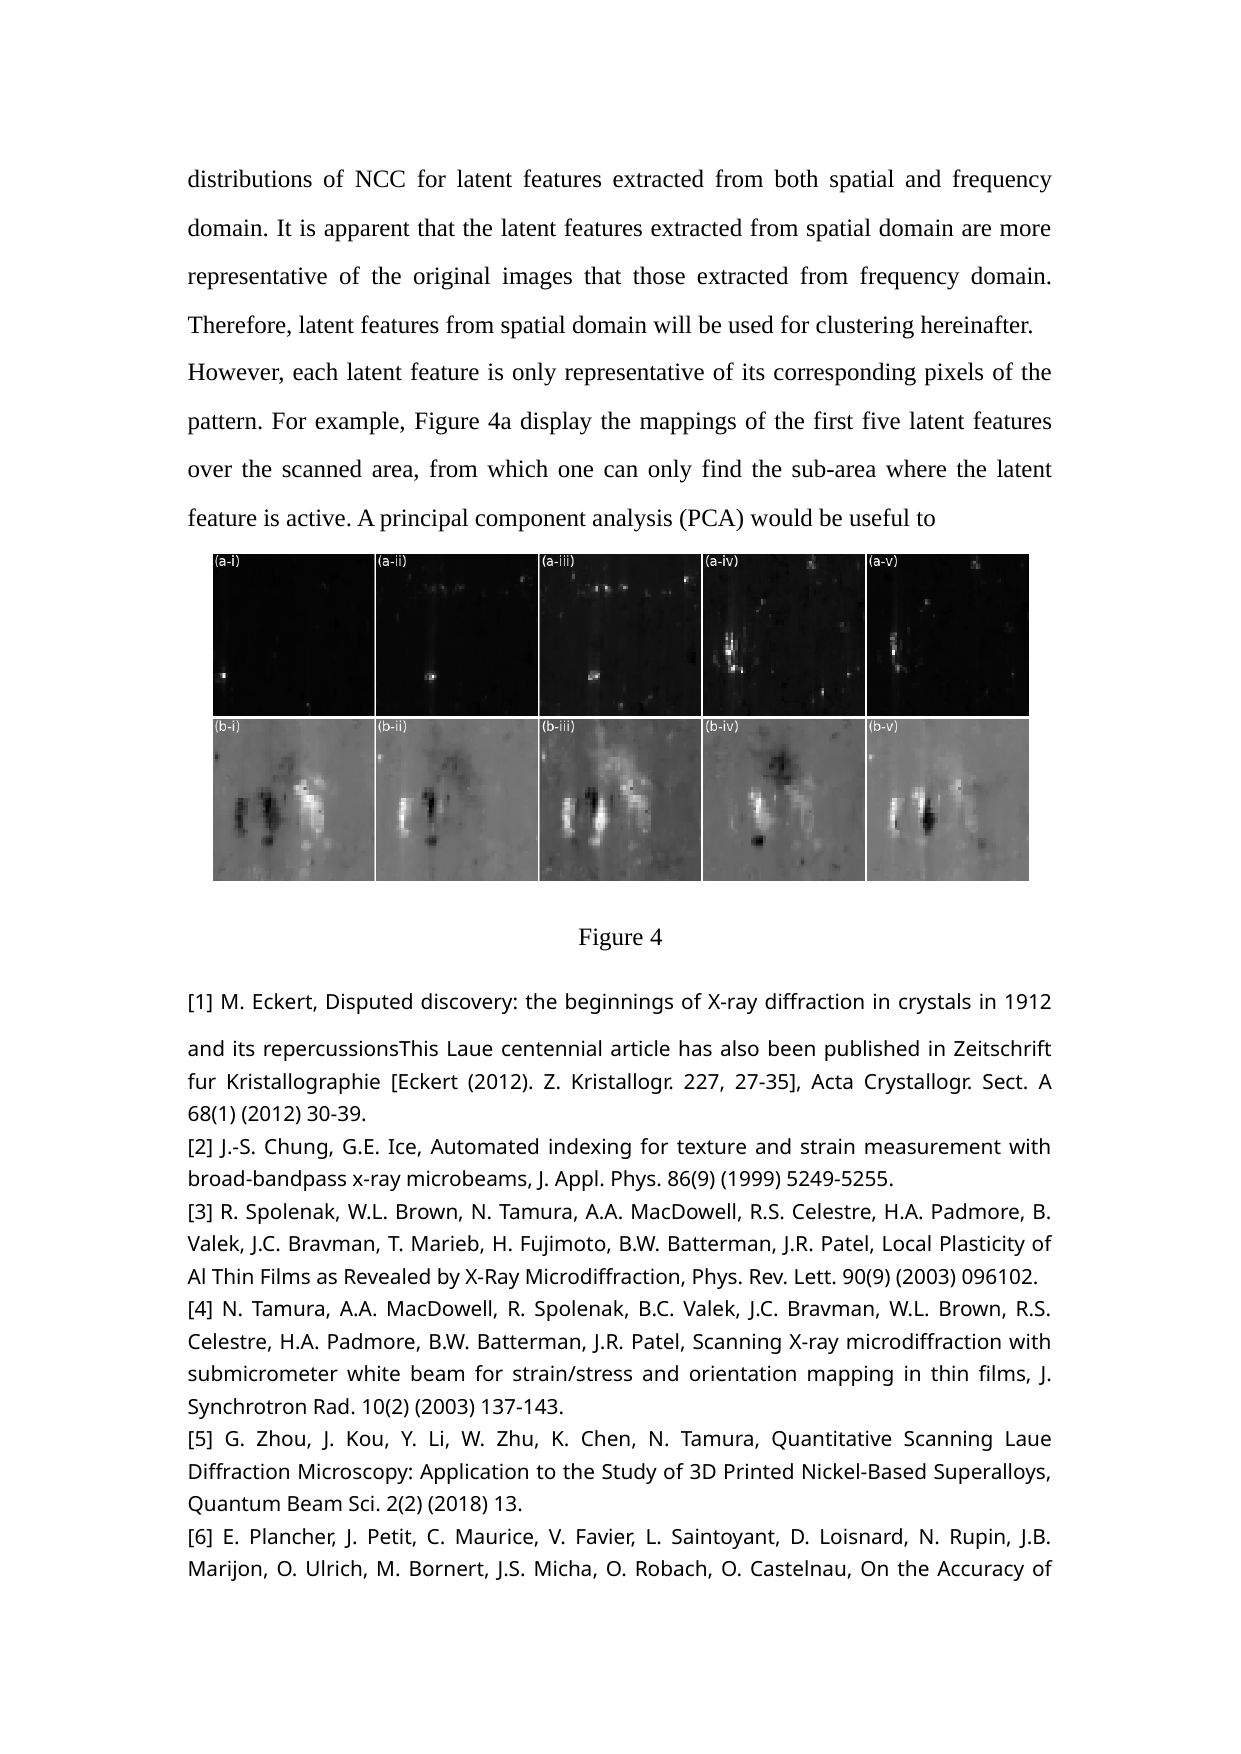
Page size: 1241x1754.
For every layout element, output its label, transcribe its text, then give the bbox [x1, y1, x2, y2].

text [2] J.-S. Chung, G.E. Ice, Automated indexing for texture and strain measurement with broad-bandpass x-ray microbeams, J. Appl. Phys. 86(9) (1999) 5249-5255. [187, 1130, 1053, 1195]
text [187, 162, 1053, 341]
text [4] N. Tamura, A.A. MacDowell, R. Spolenak, B.C. Valek, J.C. Bravman, W.L. Brown, R.S. Celestre, H.A. Padmore, B.W. Batterman, J.R. Patel, Scanning X-ray microdiffraction with submicrometer white beam for strain/stress and orientation mapping in thin films, J. Synchrotron Rad. 10(2) (2003) 137-143. [187, 1292, 1053, 1422]
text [187, 1520, 1053, 1585]
text [1] M. Eckert, Disputed discovery: the beginnings of X-ray diffraction in crystals in 1912 and its repercussionsThis Laue centennial article has also been published in Zeitschrift fur Kristallographie [Eckert (2012). Z. Kristallogr. 227, 27-35], Acta Crystallogr. Sect. A 68(1) (2012) 30-39. [187, 967, 1053, 1130]
text [3] R. Spolenak, W.L. Brown, N. Tamura, A.A. MacDowell, R.S. Celestre, H.A. Padmore, B. Valek, J.C. Bravman, T. Marieb, H. Fujimoto, B.W. Batterman, J.R. Patel, Local Plasticity of Al Thin Films as Revealed by X-Ray Microdiffraction, Phys. Rev. Lett. 90(9) (2003) 096102. [187, 1195, 1053, 1292]
text [5] G. Zhou, J. Kou, Y. Li, W. Zhu, K. Chen, N. Tamura, Quantitative Scanning Laue Diffraction Microscopy: Application to the Study of 3D Printed Nickel-Based Superalloys, Quantum Beam Sci. 2(2) (2018) 13. [187, 1422, 1053, 1520]
text Figure 4 [187, 921, 1053, 953]
picture [207, 548, 1033, 886]
text However, each latent feature is only representative of its corresponding pixels of the pattern. For example, Figure 4a display the mappings of the first five latent features over the scanned area, from which one can only find the sub-area where the latent feature is active. A principal component analysis (PCA) would be useful to [187, 355, 1053, 534]
